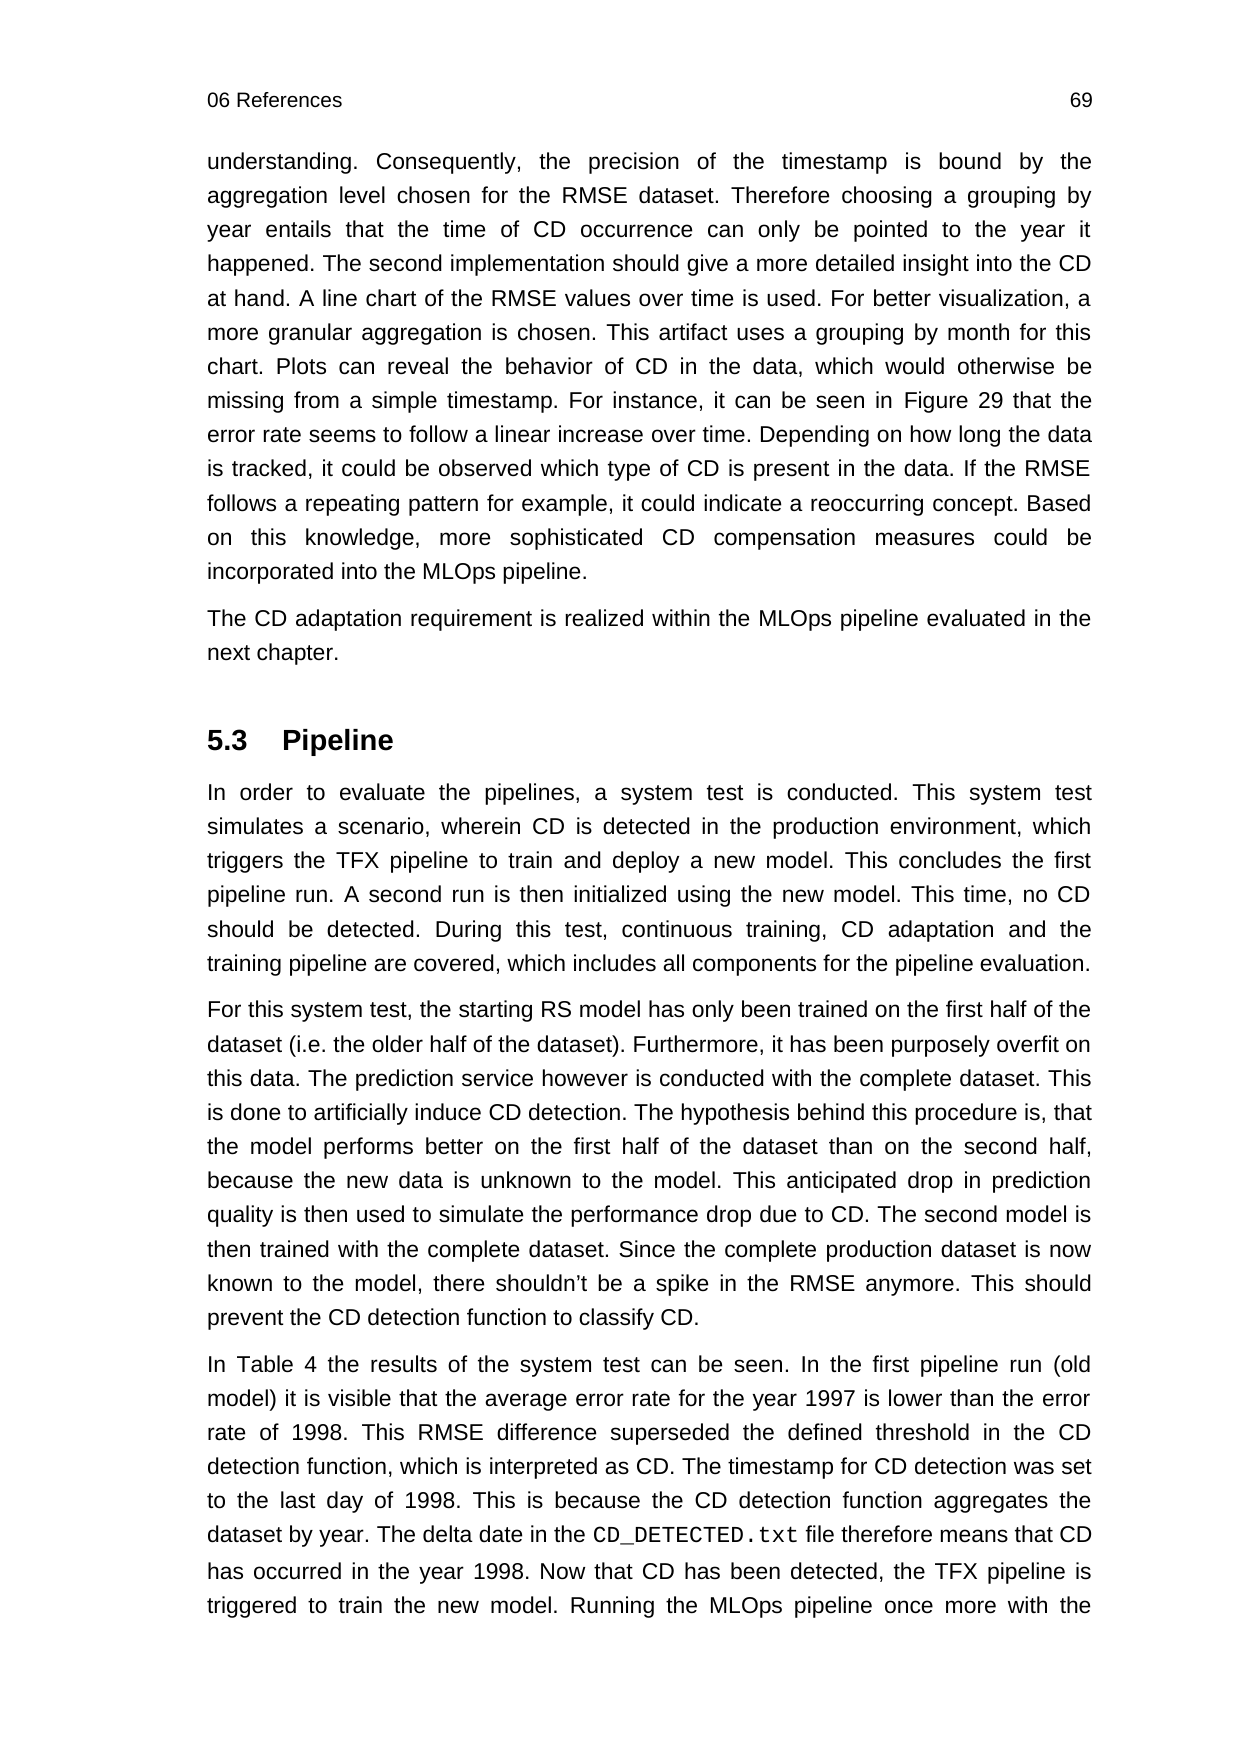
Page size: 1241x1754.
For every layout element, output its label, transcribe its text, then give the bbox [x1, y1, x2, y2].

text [207, 148, 1092, 584]
subtitle Pipeline [207, 723, 1092, 756]
text For this system test, the starting RS model has only been trained on the first half of the dataset (i.e. the older half of the dataset). Furthermore, it has been purposely overfit on this data. The prediction service however is conducted with the complete dataset. This is done to artificially induce CD detection. The hypothesis behind this procedure is, that the model performs better on the first half of the dataset than on the second half, because the new data is unknown to the model. This anticipated drop in prediction quality is then used to simulate the performance drop due to CD. The second model is then trained with the complete dataset. Since the complete production dataset is now known to the model, there shouldn’t be a spike in the RMSE anymore. This should prevent the CD detection function to classify CD. [207, 996, 1092, 1330]
text The CD adaptation requirement is realized within the MLOps pipeline evaluated in the next chapter. [207, 604, 1092, 665]
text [207, 1351, 1092, 1618]
text In order to evaluate the pipelines, a system test is conducted. This system test simulates a scenario, wherein CD is detected in the production environment, which triggers the TFX pipeline to train and deploy a new model. This concludes the first pipeline run. A second run is then initialized using the new model. This time, no CD should be detected. During this test, continuous training, CD adaptation and the training pipeline are covered, which includes all components for the pipeline evaluation. [207, 779, 1092, 976]
